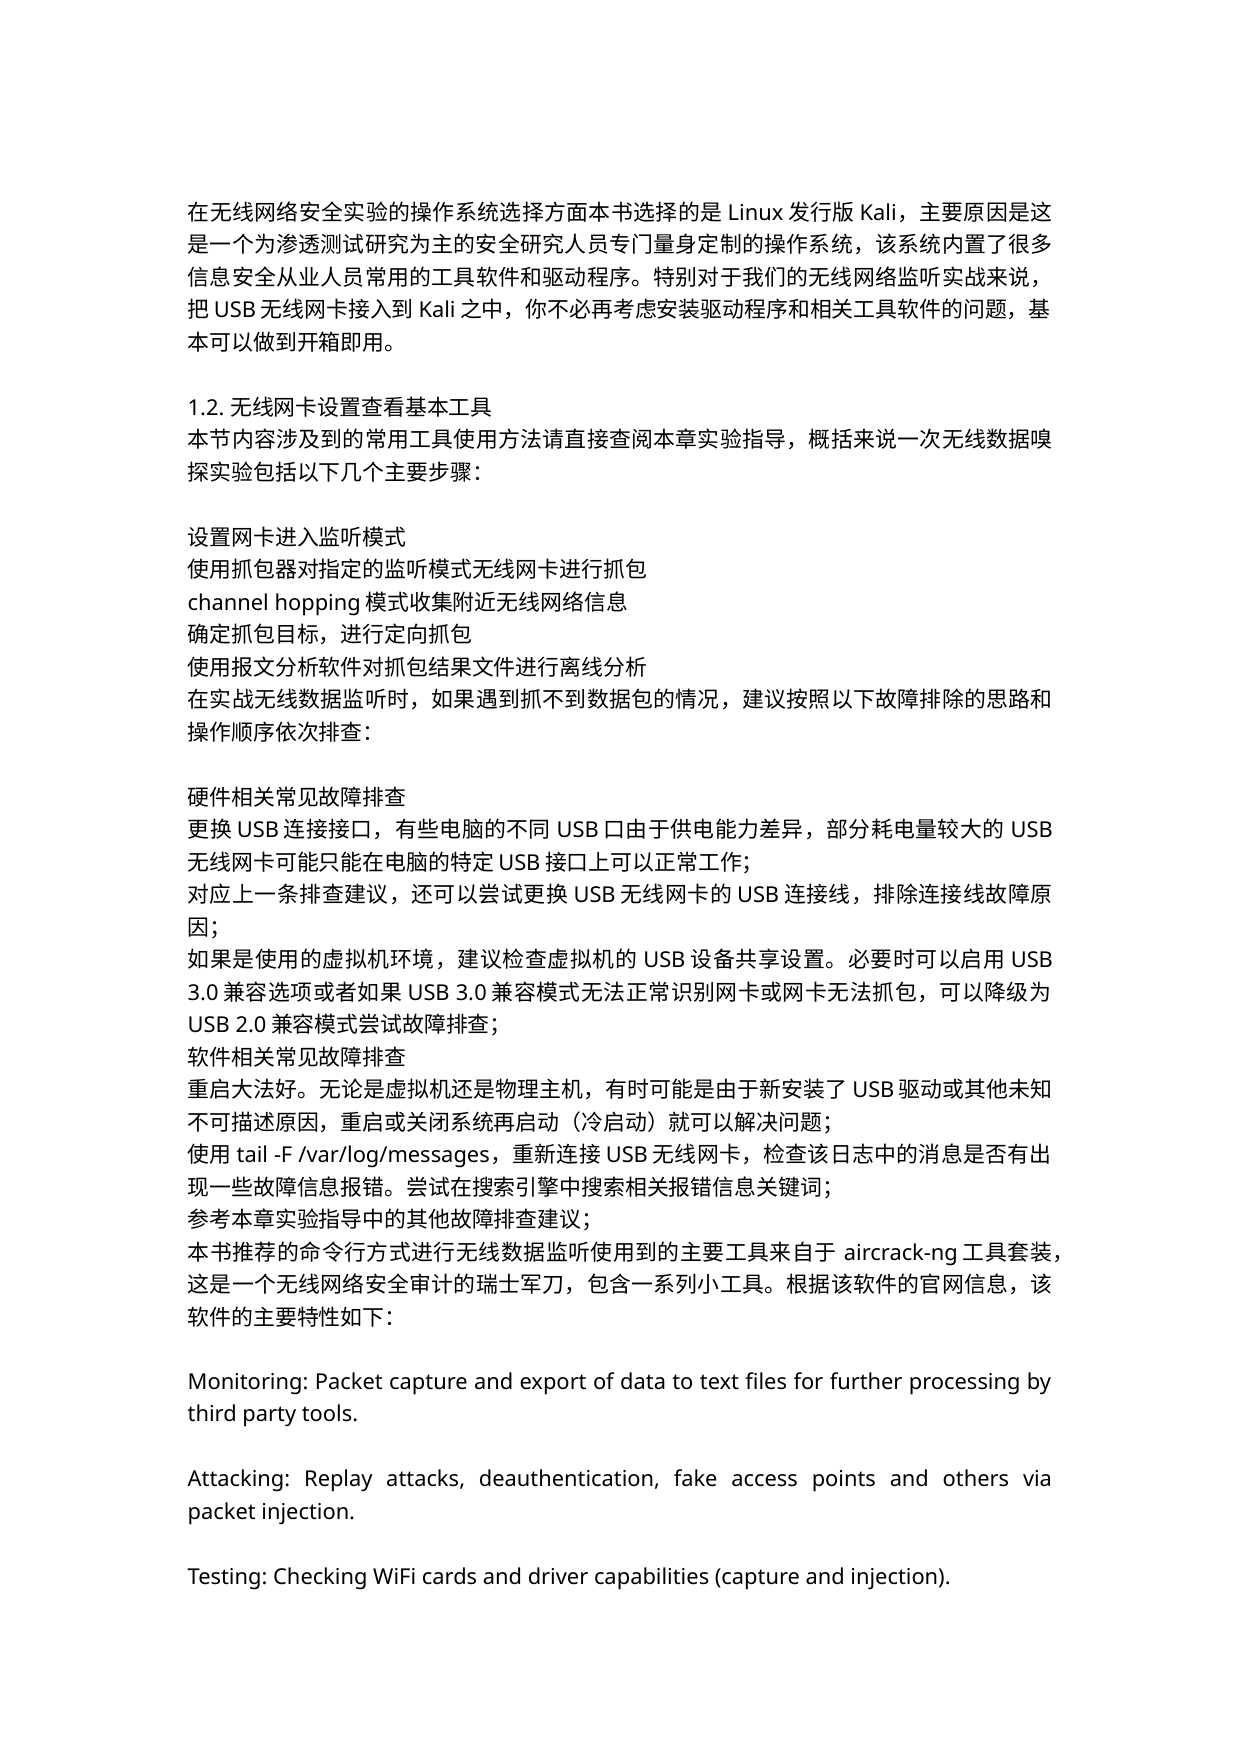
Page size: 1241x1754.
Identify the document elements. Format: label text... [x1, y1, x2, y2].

text 在⽆线⽹络安全实验的操作系统选择方面本书选择的是Linux发行版Kali，主要原因是这是一个为渗透测试研究为主的安全研究人员专门量身定制的操作系统，该系统内置了很多信息安全从业人员常用的工具软件和驱动程序。特别对于我们的无线网络监听实战来说，把USB无线网卡接入到Kali之中，你不必再考虑安装驱动程序和相关工具软件的问题，基本可以做到开箱即用。 [187, 194, 1053, 357]
text 参考本章实验指导中的其他故障排查建议； [187, 1202, 1053, 1234]
text 本节内容涉及到的常用工具使用方法请直接查阅本章实验指导，概括来说一次无线数据嗅探实验包括以下几个主要步骤： [187, 422, 1053, 487]
text Monitoring: Packet capture and export of data to text files for further processing by third party tools. [187, 1364, 1053, 1429]
text Attacking: Replay attacks, deauthentication, fake access points and others via packet injection. [187, 1462, 1053, 1527]
text 更换USB连接接口，有些电脑的不同USB口由于供电能力差异，部分耗电量较大的USB无线网卡可能只能在电脑的特定USB接口上可以正常工作； [187, 812, 1053, 877]
text 软件相关常见故障排查 [187, 1039, 1053, 1072]
text 硬件相关常见故障排查 [187, 779, 1053, 812]
text 本书推荐的命令行方式进行无线数据监听使用到的主要工具来自于aircrack-ng工具套装，这是一个无线网络安全审计的瑞士军刀，包含一系列小工具。根据该软件的官网信息，该软件的主要特性如下： [187, 1234, 1053, 1332]
text 1.2. 无线网卡设置查看基本工具 [187, 389, 1053, 422]
text 如果是使用的虚拟机环境，建议检查虚拟机的USB设备共享设置。必要时可以启用USB 3.0兼容选项或者如果USB 3.0兼容模式无法正常识别网卡或网卡无法抓包，可以降级为USB 2.0兼容模式尝试故障排查； [187, 942, 1053, 1039]
text channel hopping模式收集附近无线网络信息 [187, 584, 1053, 617]
text 使用tail -F /var/log/messages，重新连接USB无线网卡，检查该日志中的消息是否有出现一些故障信息报错。尝试在搜索引擎中搜索相关报错信息关键词； [187, 1137, 1053, 1202]
text Testing: Checking WiFi cards and driver capabilities (capture and injection). [187, 1559, 1053, 1592]
text 设置网卡进入监听模式 [187, 519, 1053, 552]
text 重启大法好。无论是虚拟机还是物理主机，有时可能是由于新安装了USB驱动或其他未知不可描述原因，重启或关闭系统再启动（冷启动）就可以解决问题； [187, 1072, 1053, 1137]
text 确定抓包目标，进行定向抓包 [187, 617, 1053, 649]
text 使用报文分析软件对抓包结果文件进行离线分析 [187, 649, 1053, 682]
text 在实战无线数据监听时，如果遇到抓不到数据包的情况，建议按照以下故障排除的思路和操作顺序依次排查： [187, 682, 1053, 747]
text 使用抓包器对指定的监听模式无线网卡进行抓包 [187, 552, 1053, 584]
text 对应上一条排查建议，还可以尝试更换USB无线网卡的USB连接线，排除连接线故障原因； [187, 877, 1053, 942]
